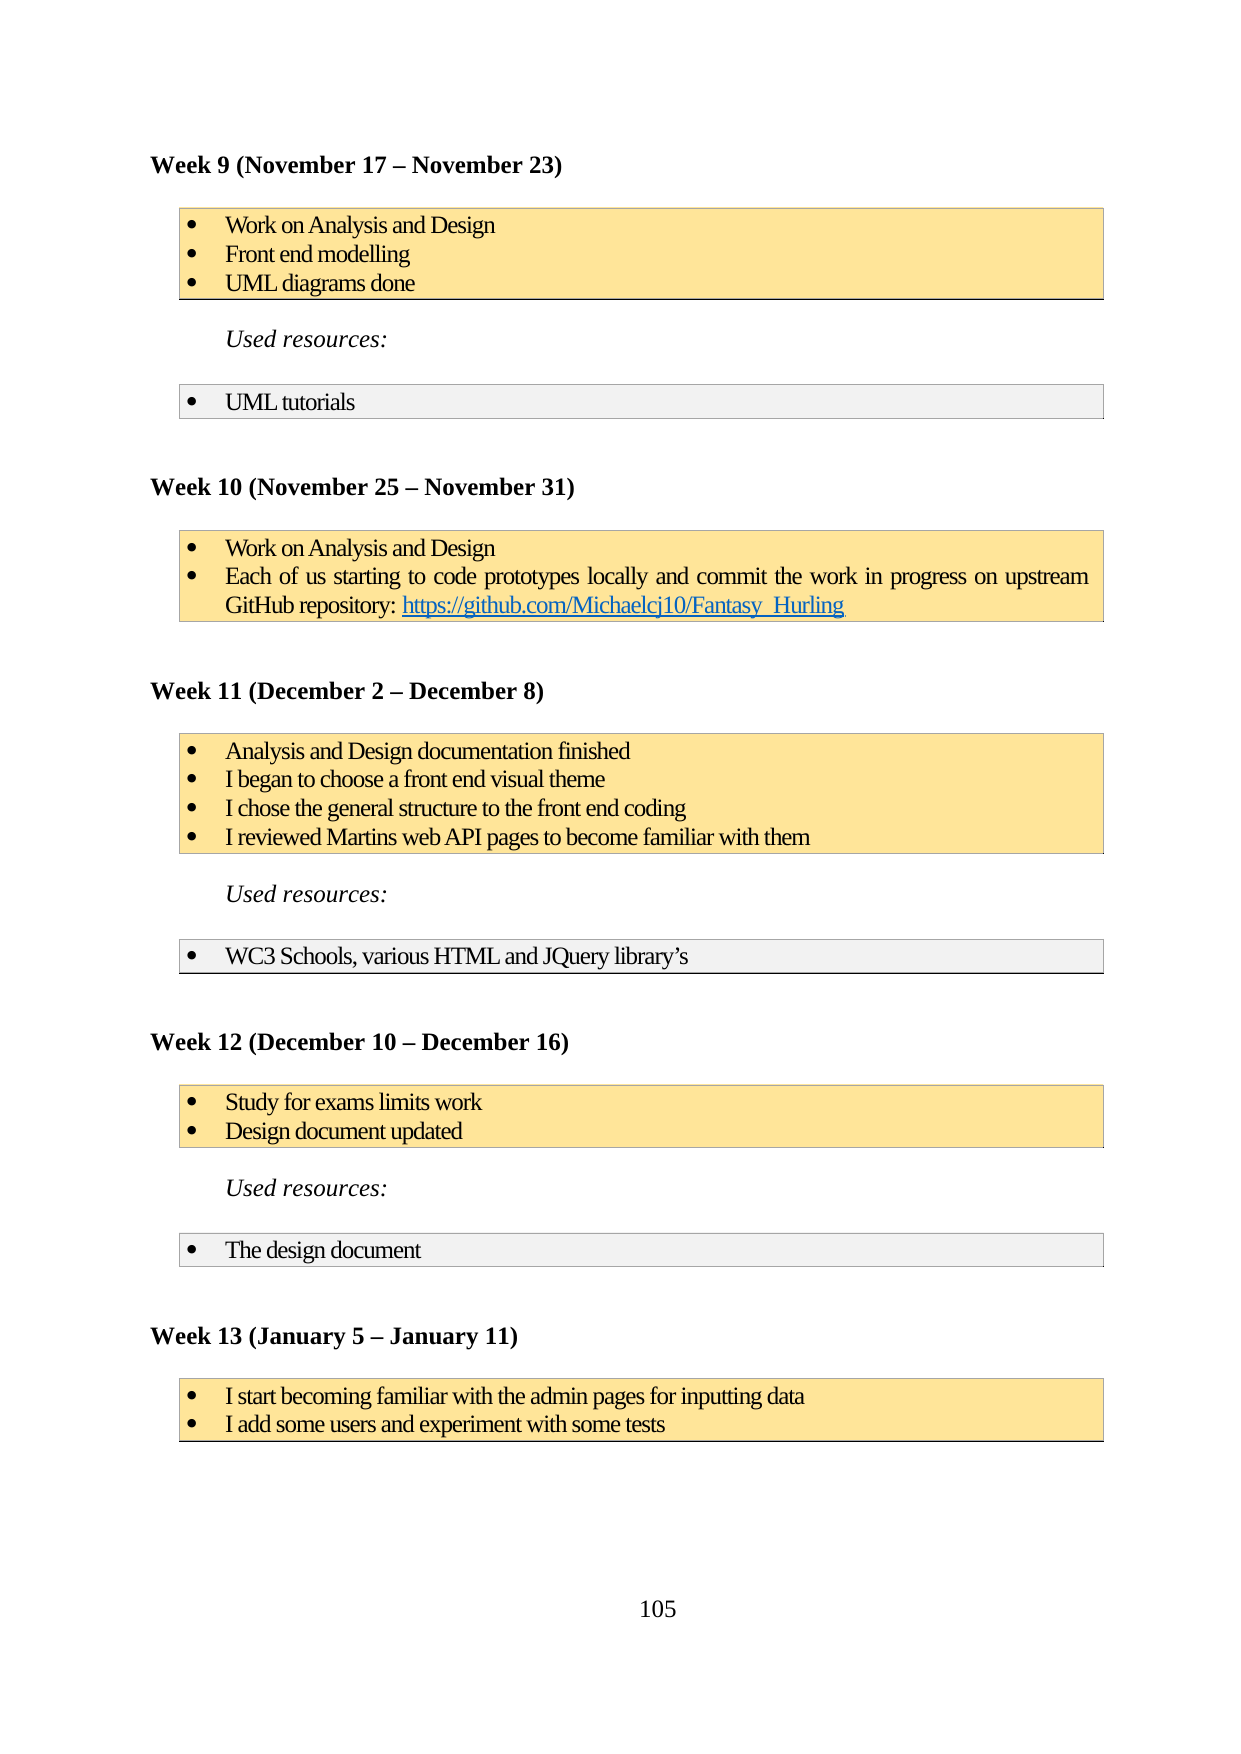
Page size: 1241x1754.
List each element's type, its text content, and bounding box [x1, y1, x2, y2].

title Front end modelling [180, 236, 1103, 265]
title UML diagrams done [180, 265, 1103, 298]
subtitle Week 9 (November 17 – November 23) [150, 150, 1090, 179]
title I start becoming familiar with the admin pages for inputting data [180, 1379, 1103, 1407]
title Work on Analysis and Design [180, 531, 1103, 559]
title I began to choose a front end visual theme [180, 762, 1103, 791]
subtitle Week 12 (December 10 – December 16) [150, 1027, 1090, 1056]
title I add some users and experiment with some tests [180, 1407, 1103, 1440]
title The design document [180, 1234, 1103, 1266]
title Analysis and Design documentation finished [180, 734, 1103, 762]
title UML tutorials [180, 385, 1103, 418]
title Design document updated [180, 1113, 1103, 1147]
title I reviewed Martins web API pages to become familiar with them [180, 819, 1103, 853]
subtitle Week 10 (November 25 – November 31) [150, 472, 1090, 501]
title WC3 Schools, various HTML and JQuery library’s [180, 940, 1103, 972]
text Used resources: [150, 879, 1090, 908]
text Used resources: [150, 324, 1090, 353]
title Each of us starting to code prototypes locally and commit the work in progress on upstream GitHub repository: https://github.com/Michaelcj10/Fantasy_Hurling [180, 559, 1103, 621]
text Used resources: [150, 1173, 1090, 1201]
subtitle Week 13 (January 5 – January 11) [150, 1321, 1090, 1349]
title Study for exams limits work [180, 1086, 1103, 1113]
title I chose the general structure to the front end coding [180, 791, 1103, 819]
title Work on Analysis and Design [180, 209, 1103, 236]
subtitle Week 11 (December 2 – December 8) [150, 676, 1090, 704]
